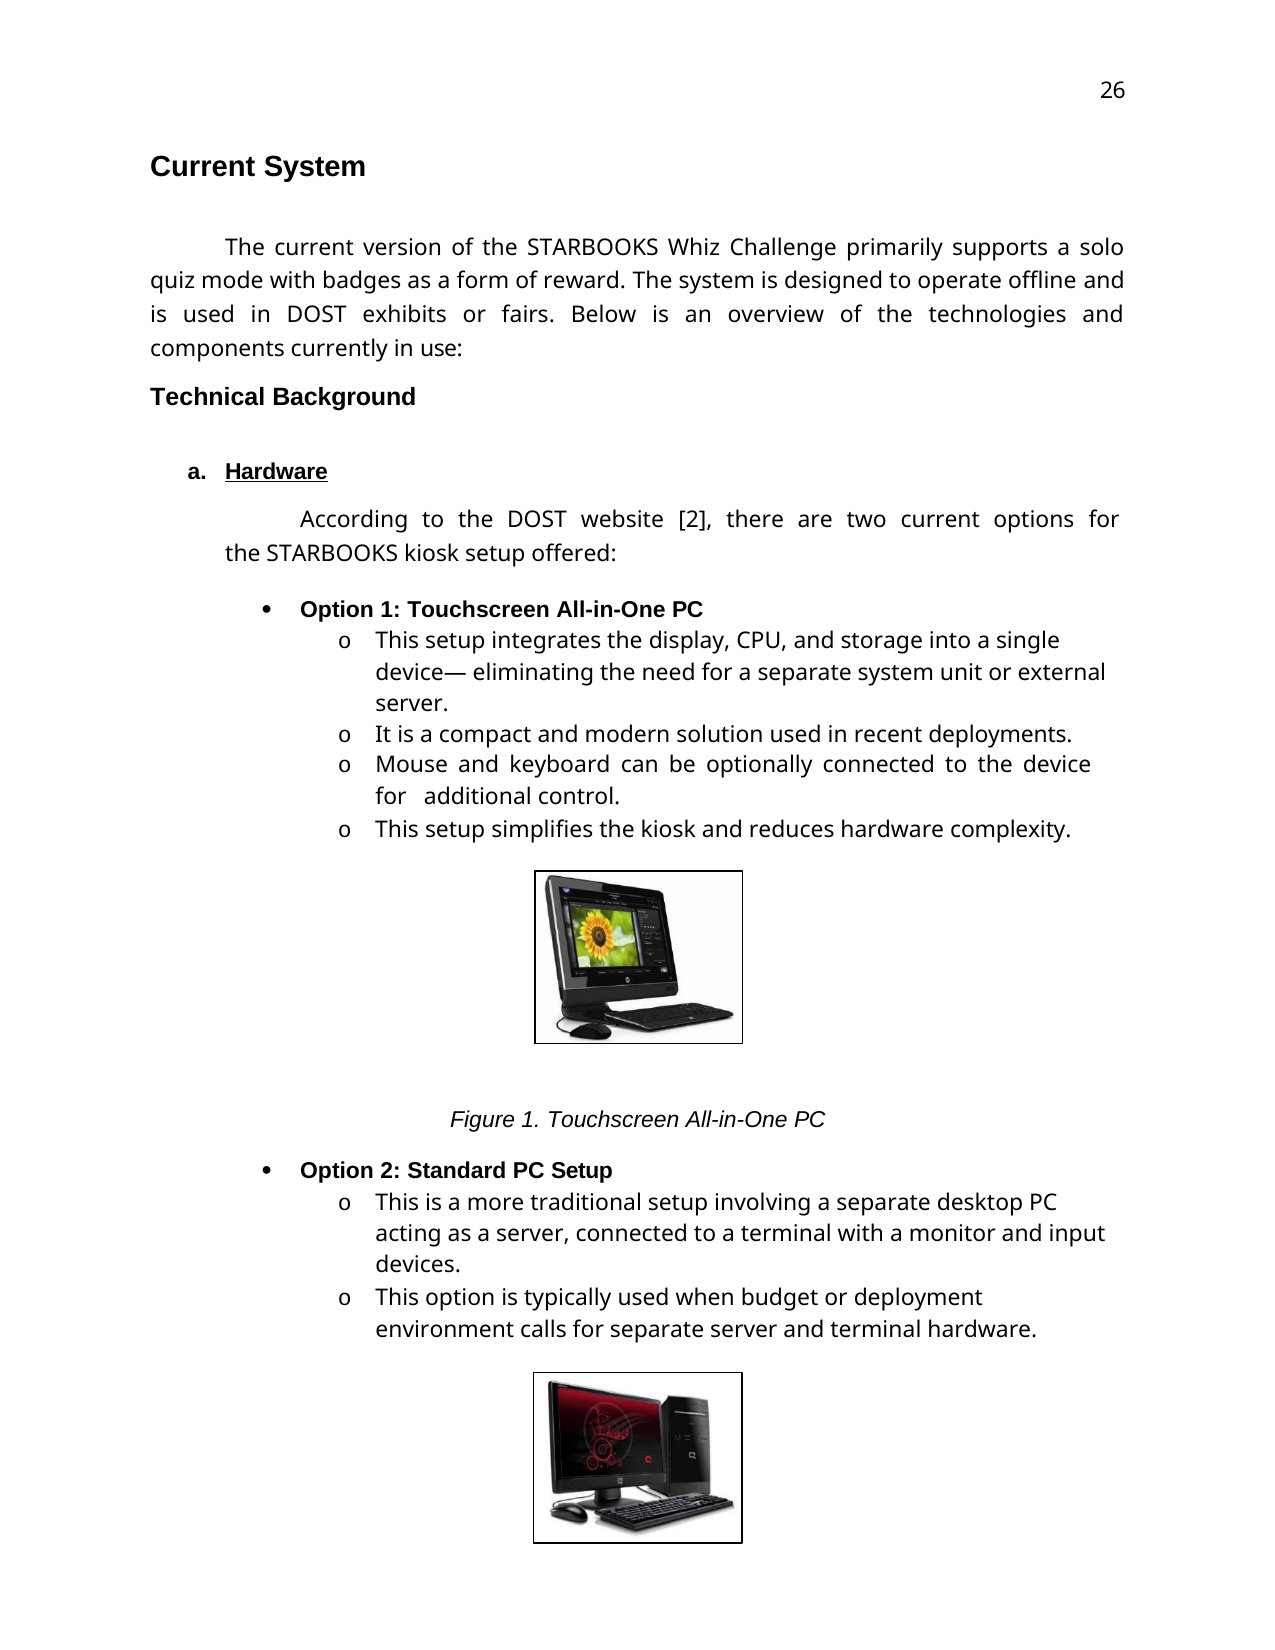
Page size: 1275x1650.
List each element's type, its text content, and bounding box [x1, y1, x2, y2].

list Mouse and keyboard can be optionally connected to the device for additional control. [338, 748, 1125, 811]
list This setup simplifies the kiosk and reduces hardware complexity. [338, 813, 1162, 844]
text Figure 1. Touchscreen All-in-One PC [191, 1106, 1084, 1132]
list It is a compact and modern solution used in recent deployments. [338, 720, 1162, 748]
picture [536, 872, 742, 1043]
subtitle Option 2: Standard PC Setup [263, 1157, 1162, 1183]
subtitle Option 1: Touchscreen All-in-One PC [263, 596, 1162, 622]
list This option is typically used when budget or deployment environment calls for separate server and terminal hardware. [338, 1281, 1125, 1344]
subtitle Current System [150, 149, 1162, 183]
list This setup integrates the display, CPU, and storage into a single device— eliminating the need for a separate system unit or external server. [338, 624, 1126, 718]
list Hardware [187, 458, 1162, 485]
subtitle Technical Background [150, 382, 1162, 411]
text According to the DOST website [2], there are two current options for the STARBOOKS kiosk setup offered: [225, 503, 1151, 568]
text The current version of the STARBOOKS Whiz Challenge primarily supports a solo quiz mode with badges as a form of reward. The system is designed to operate offline and is used in DOST exhibits or fairs. Below is an overview of the technologies and components currently in use: [150, 230, 1125, 363]
picture [544, 1374, 739, 1541]
list This is a more traditional setup involving a separate desktop PC acting as a server, connected to a terminal with a monitor and input devices. [338, 1185, 1125, 1279]
